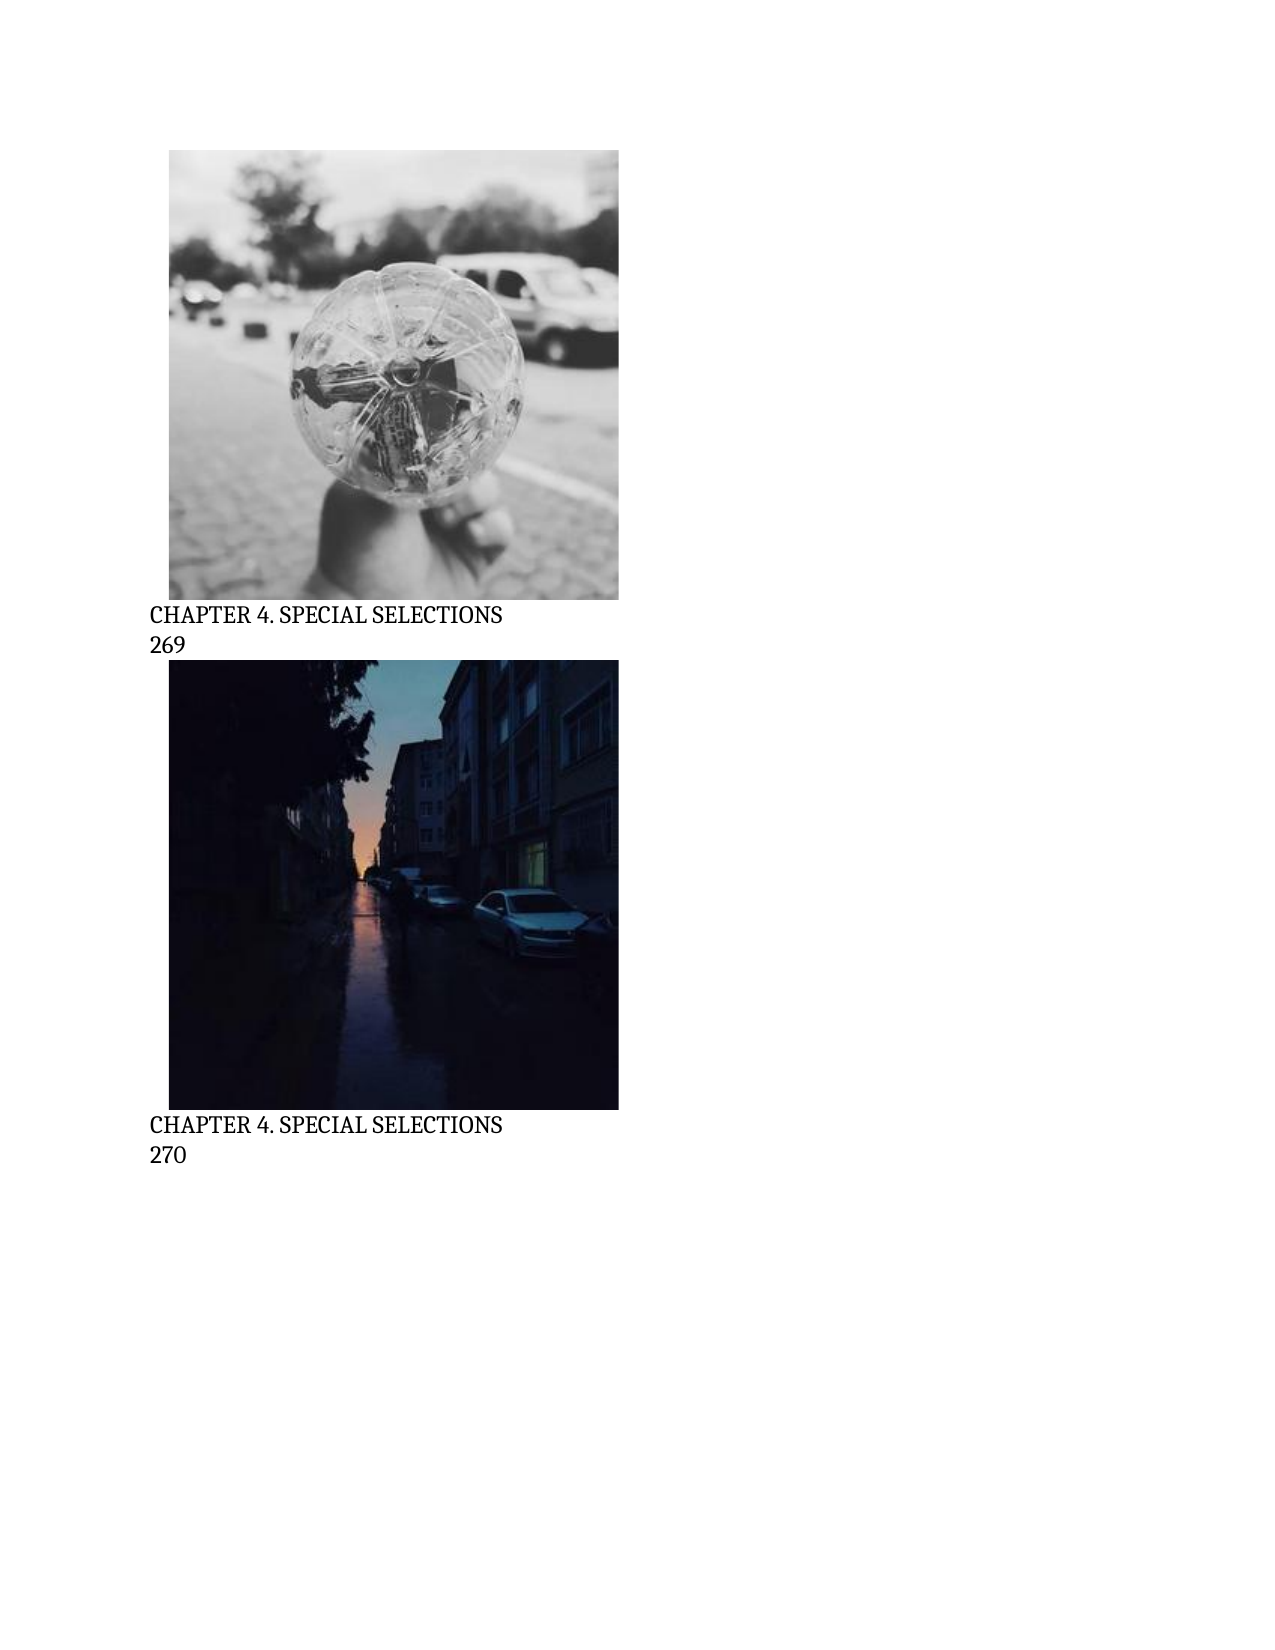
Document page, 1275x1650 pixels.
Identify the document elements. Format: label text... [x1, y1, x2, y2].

text 270 [150, 1140, 1125, 1170]
picture [168, 660, 619, 1110]
text 269 [150, 630, 1125, 660]
text CHAPTER 4. SPECIAL SELECTIONS [150, 600, 1125, 630]
picture [168, 150, 619, 600]
text CHAPTER 4. SPECIAL SELECTIONS [150, 1110, 1125, 1140]
